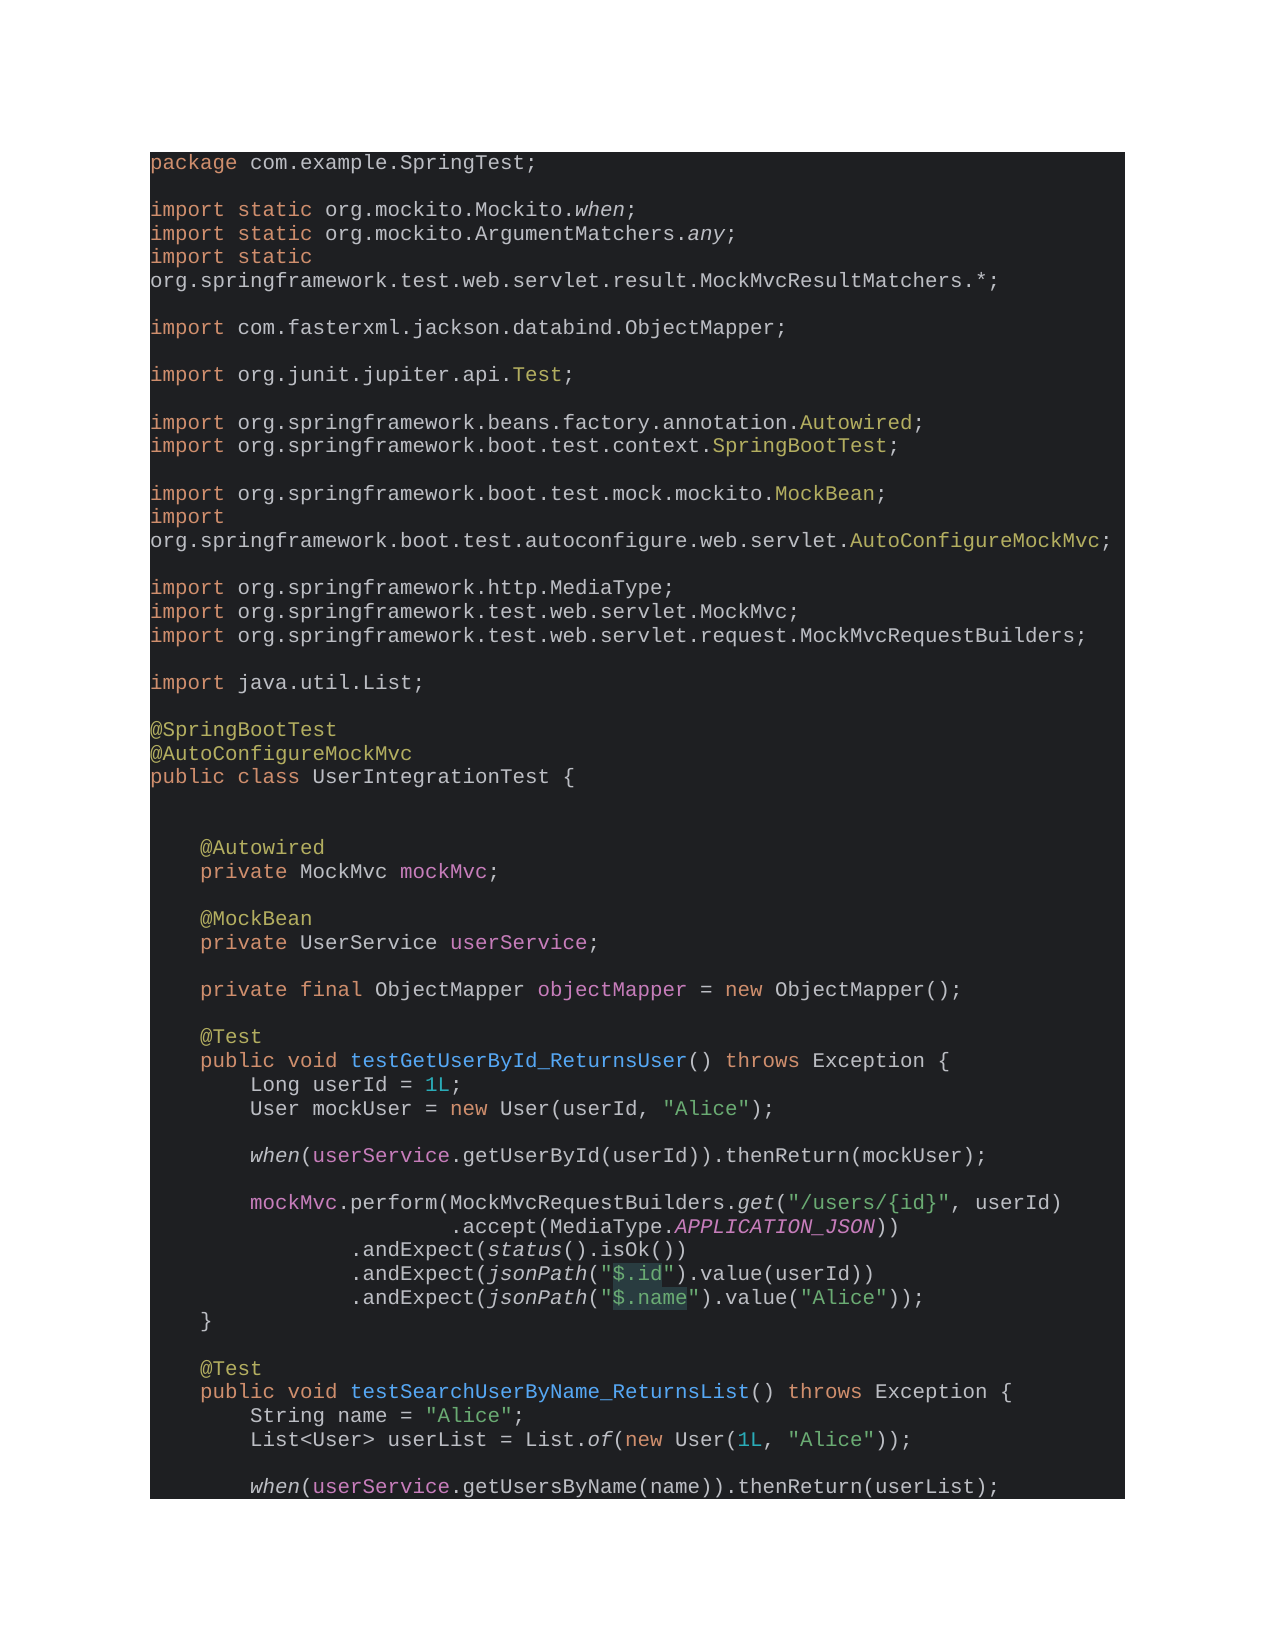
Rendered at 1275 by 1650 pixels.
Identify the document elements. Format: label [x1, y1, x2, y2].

text [150, 152, 1125, 1499]
